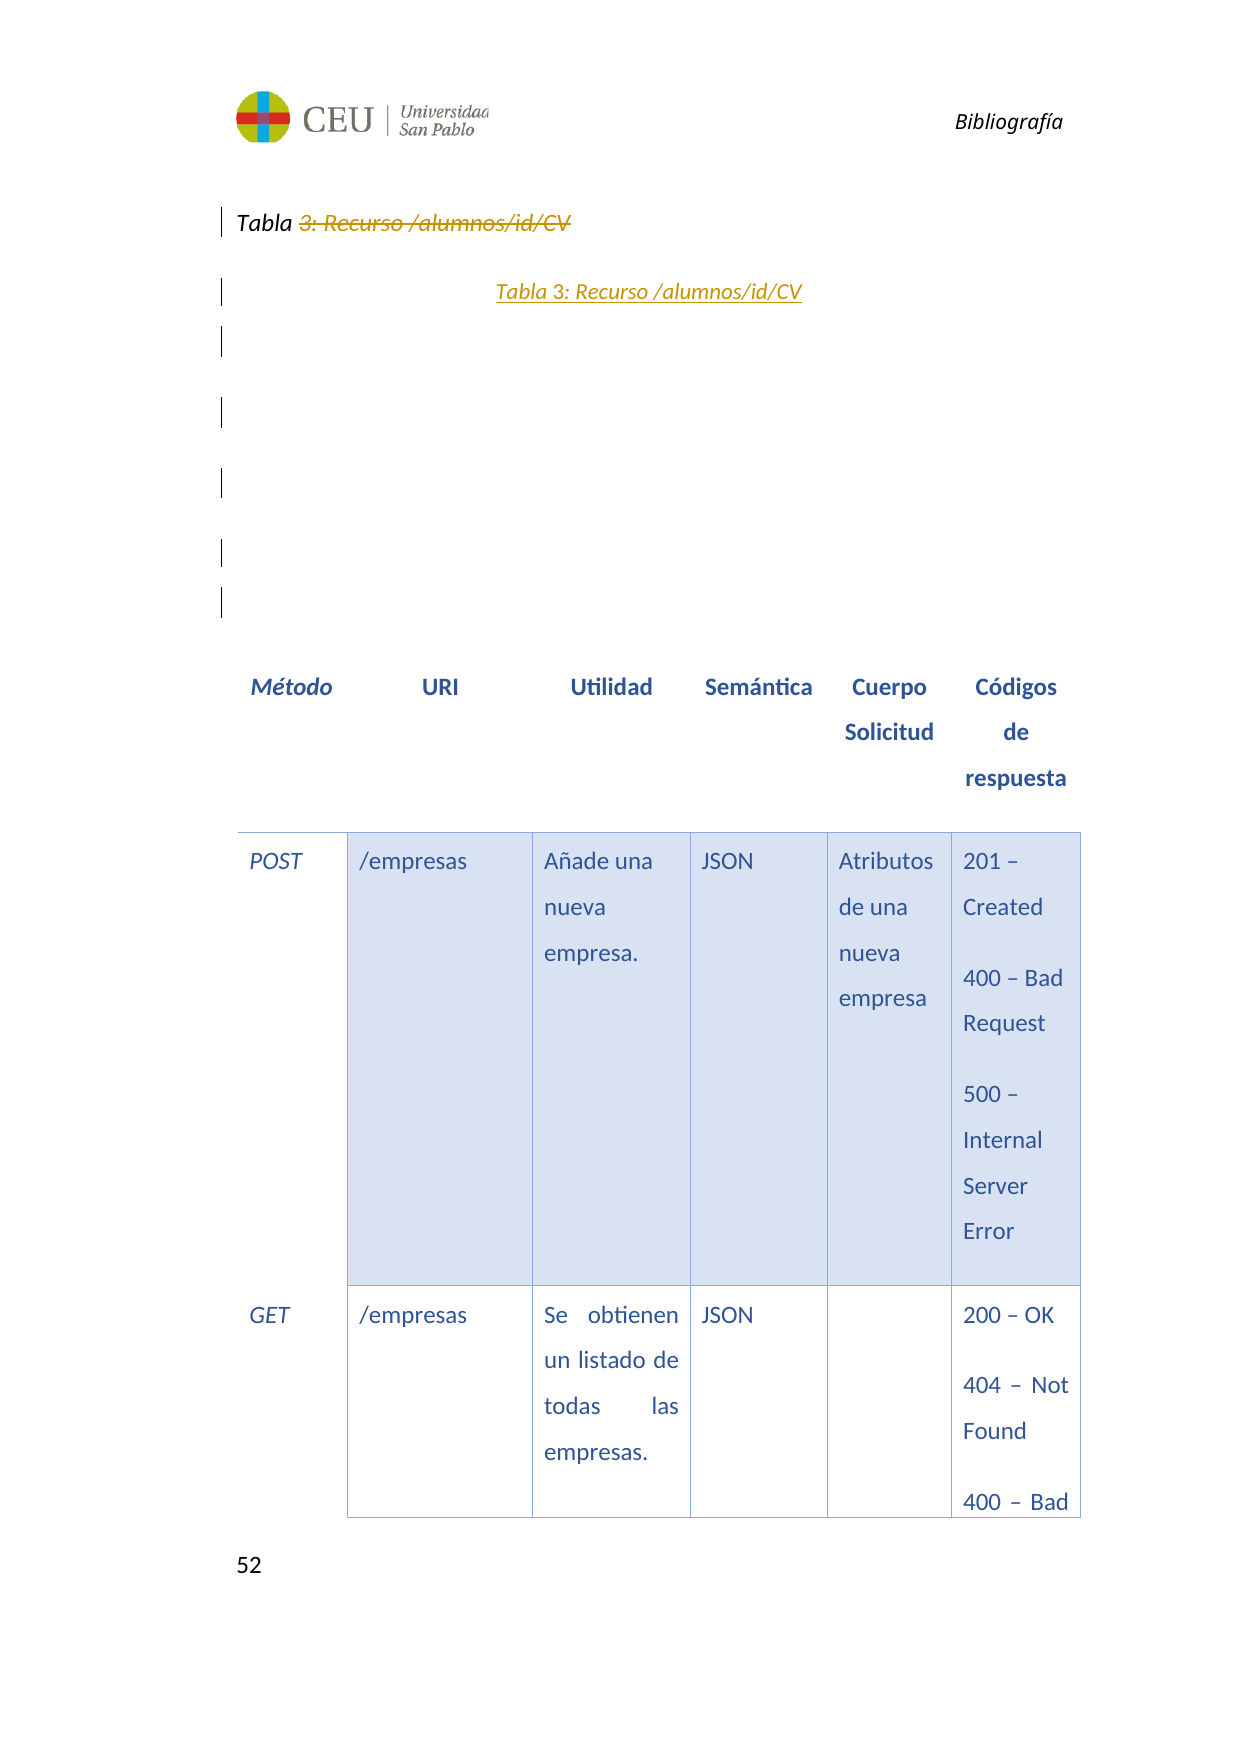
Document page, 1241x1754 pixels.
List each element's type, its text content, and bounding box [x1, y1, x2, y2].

table_cell /empresas [348, 833, 532, 1285]
table_cell /empresas [348, 1286, 532, 1517]
table_cell JSON [691, 833, 827, 1285]
table_cell 201 – Created 400 – Bad Request 500 – Internal Server Error [952, 833, 1080, 1285]
table_cell Se obtienen un listado de todas las empresas. [533, 1286, 690, 1517]
table_cell Atributos de una nueva empresa [828, 833, 951, 1285]
table_cell POST [238, 833, 347, 1285]
table_cell GET [238, 1285, 347, 1517]
picture [235, 89, 489, 143]
table_header Cuerpo Solicitud [827, 658, 952, 832]
table_cell Añade una nueva empresa. [533, 833, 690, 1285]
table_header URI [348, 658, 533, 832]
table_header Semántica [690, 658, 827, 832]
table_header Utilidad [533, 658, 690, 832]
table_cell [828, 1286, 951, 1517]
table_header Códigos de respuesta [952, 658, 1080, 832]
table_cell 200 – OK 404 – Not Found 400 – Bad request 500 – Internal Server Error [952, 1286, 1080, 1517]
table_cell JSON [691, 1286, 827, 1517]
table_header Método [238, 658, 348, 832]
